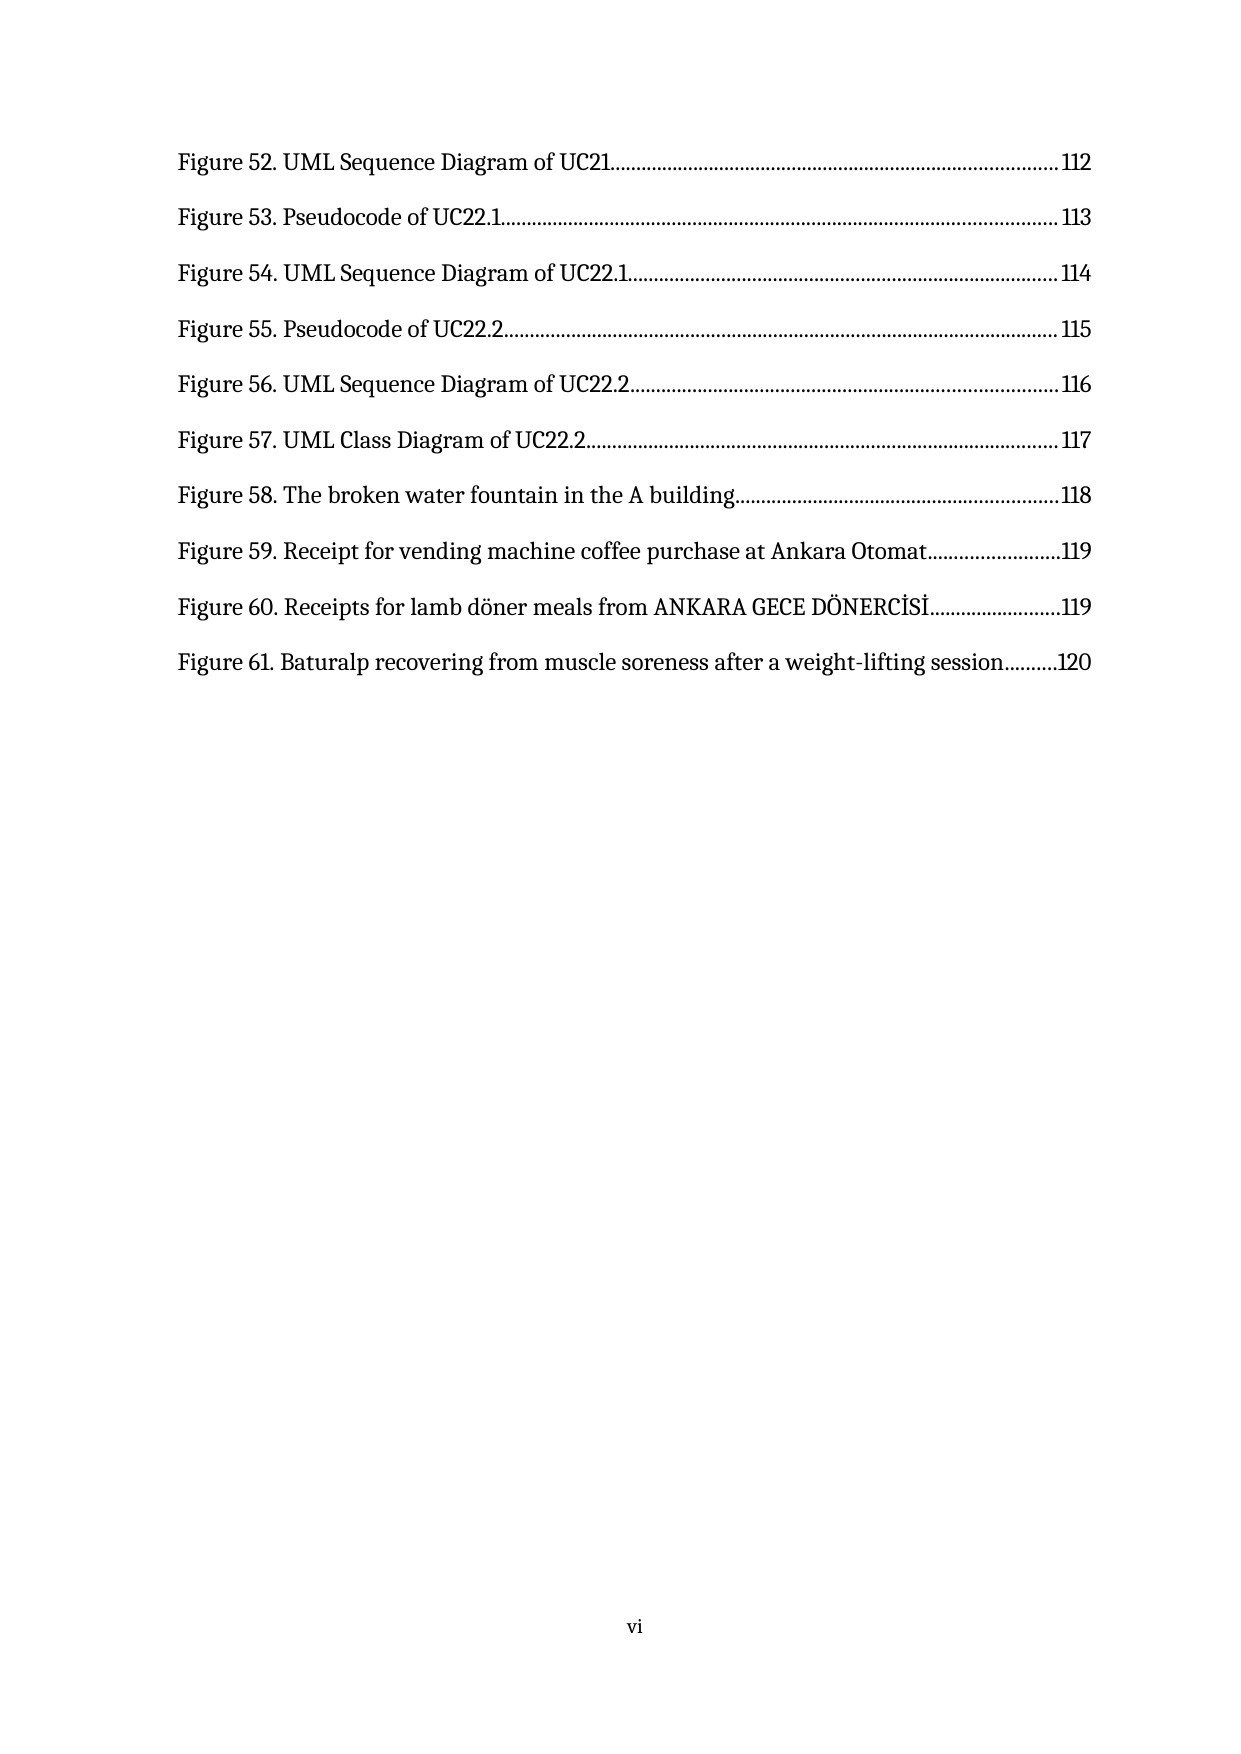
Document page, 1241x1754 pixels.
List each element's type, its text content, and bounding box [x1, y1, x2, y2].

text Figure 61. Baturalp recovering from muscle soreness after a weight-lifting session 120 [177, 648, 1092, 677]
text Figure 56. UML Sequence Diagram of UC22.2 116 [177, 370, 1092, 399]
text Figure 55. Pseudocode of UC22.2 115 [177, 314, 1092, 343]
text Figure 53. Pseudocode of UC22.1 113 [177, 203, 1092, 232]
text Figure 59. Receipt for vending machine coffee purchase at Ankara Otomat 119 [177, 537, 1092, 566]
text Figure 60. Receipts for lamb döner meals from ANKARA GECE DÖNERCİSİ 119 [177, 593, 1092, 621]
text Figure 58. The broken water fountain in the A building 118 [177, 481, 1092, 510]
text Figure 52. UML Sequence Diagram of UC21 112 [177, 148, 1092, 176]
text Figure 54. UML Sequence Diagram of UC22.1 114 [177, 259, 1092, 288]
text Figure 57. UML Class Diagram of UC22.2 117 [177, 426, 1092, 454]
